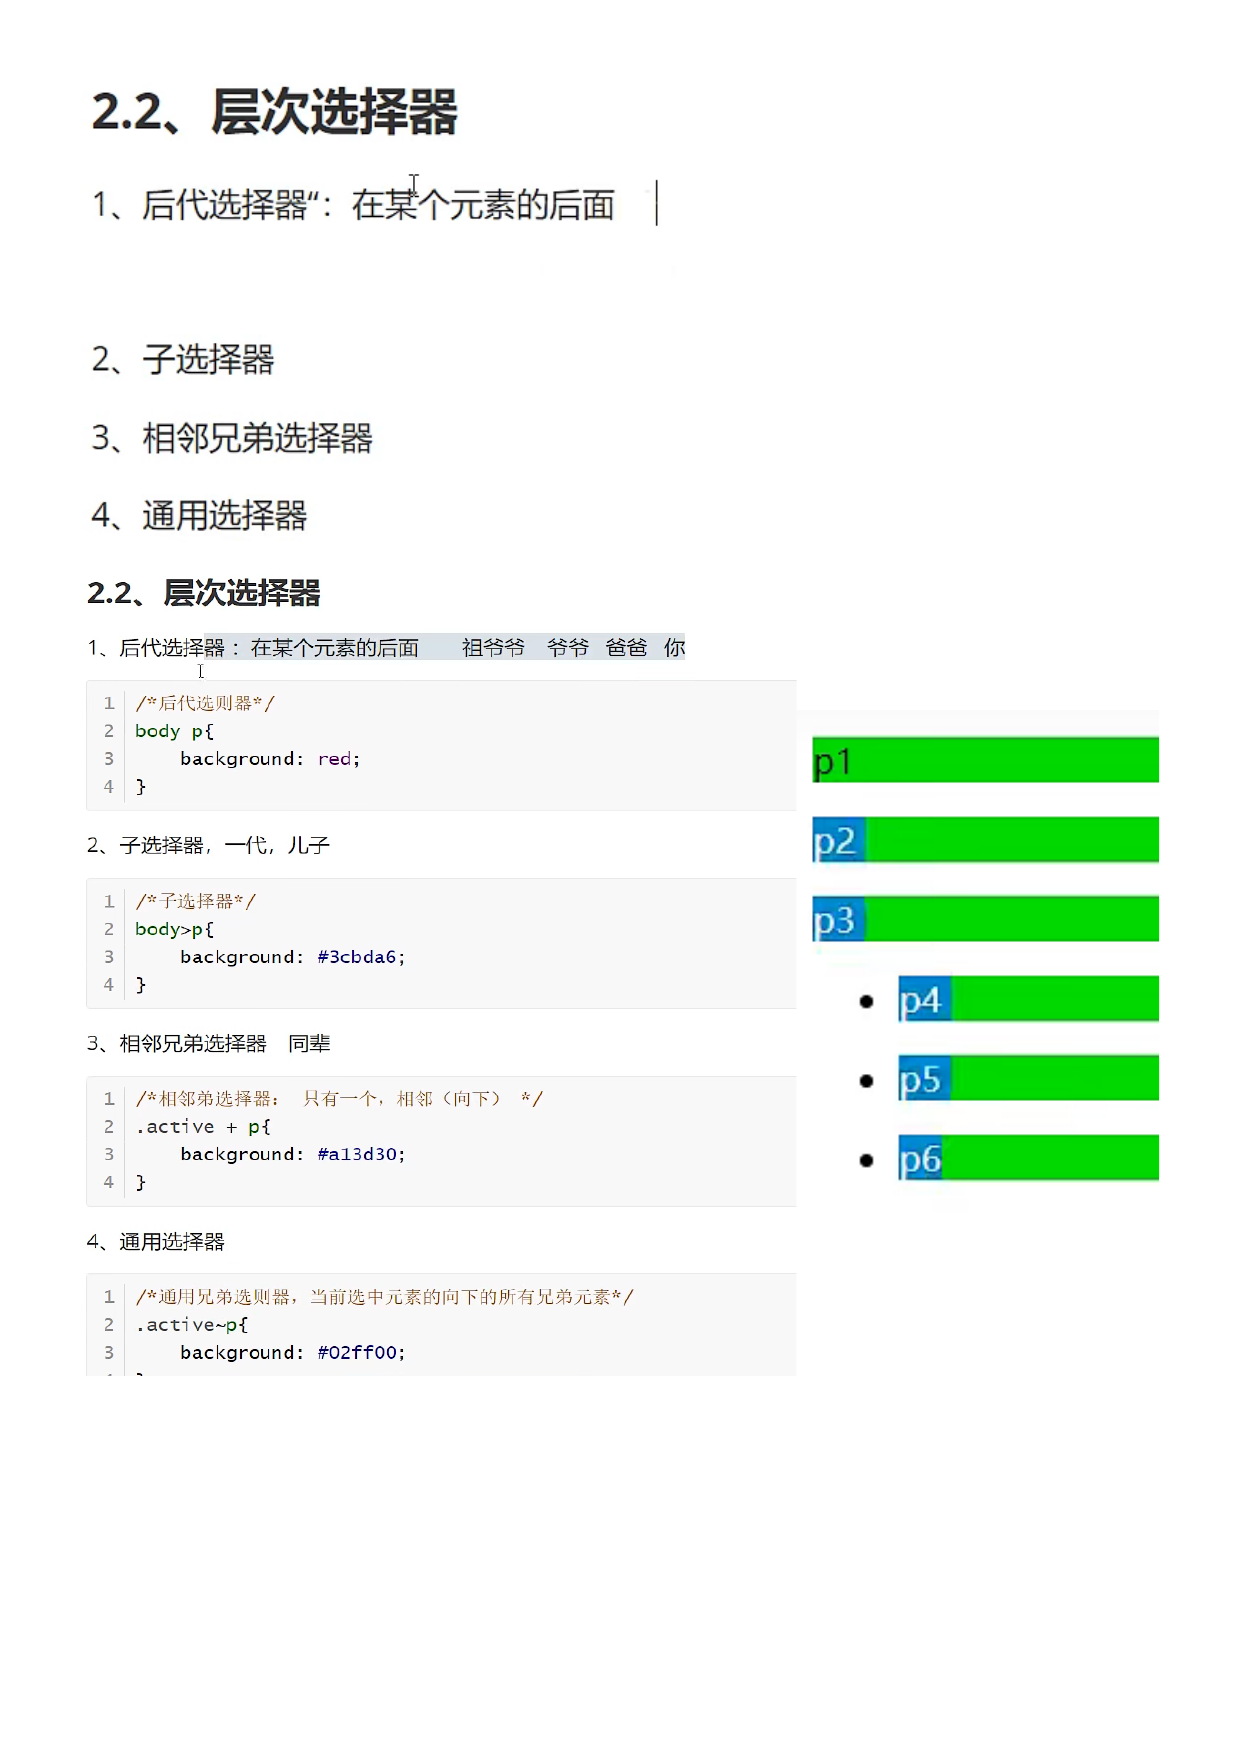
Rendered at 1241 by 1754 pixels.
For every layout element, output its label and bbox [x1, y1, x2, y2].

picture [75, 80, 1166, 561]
picture [75, 568, 1160, 1376]
